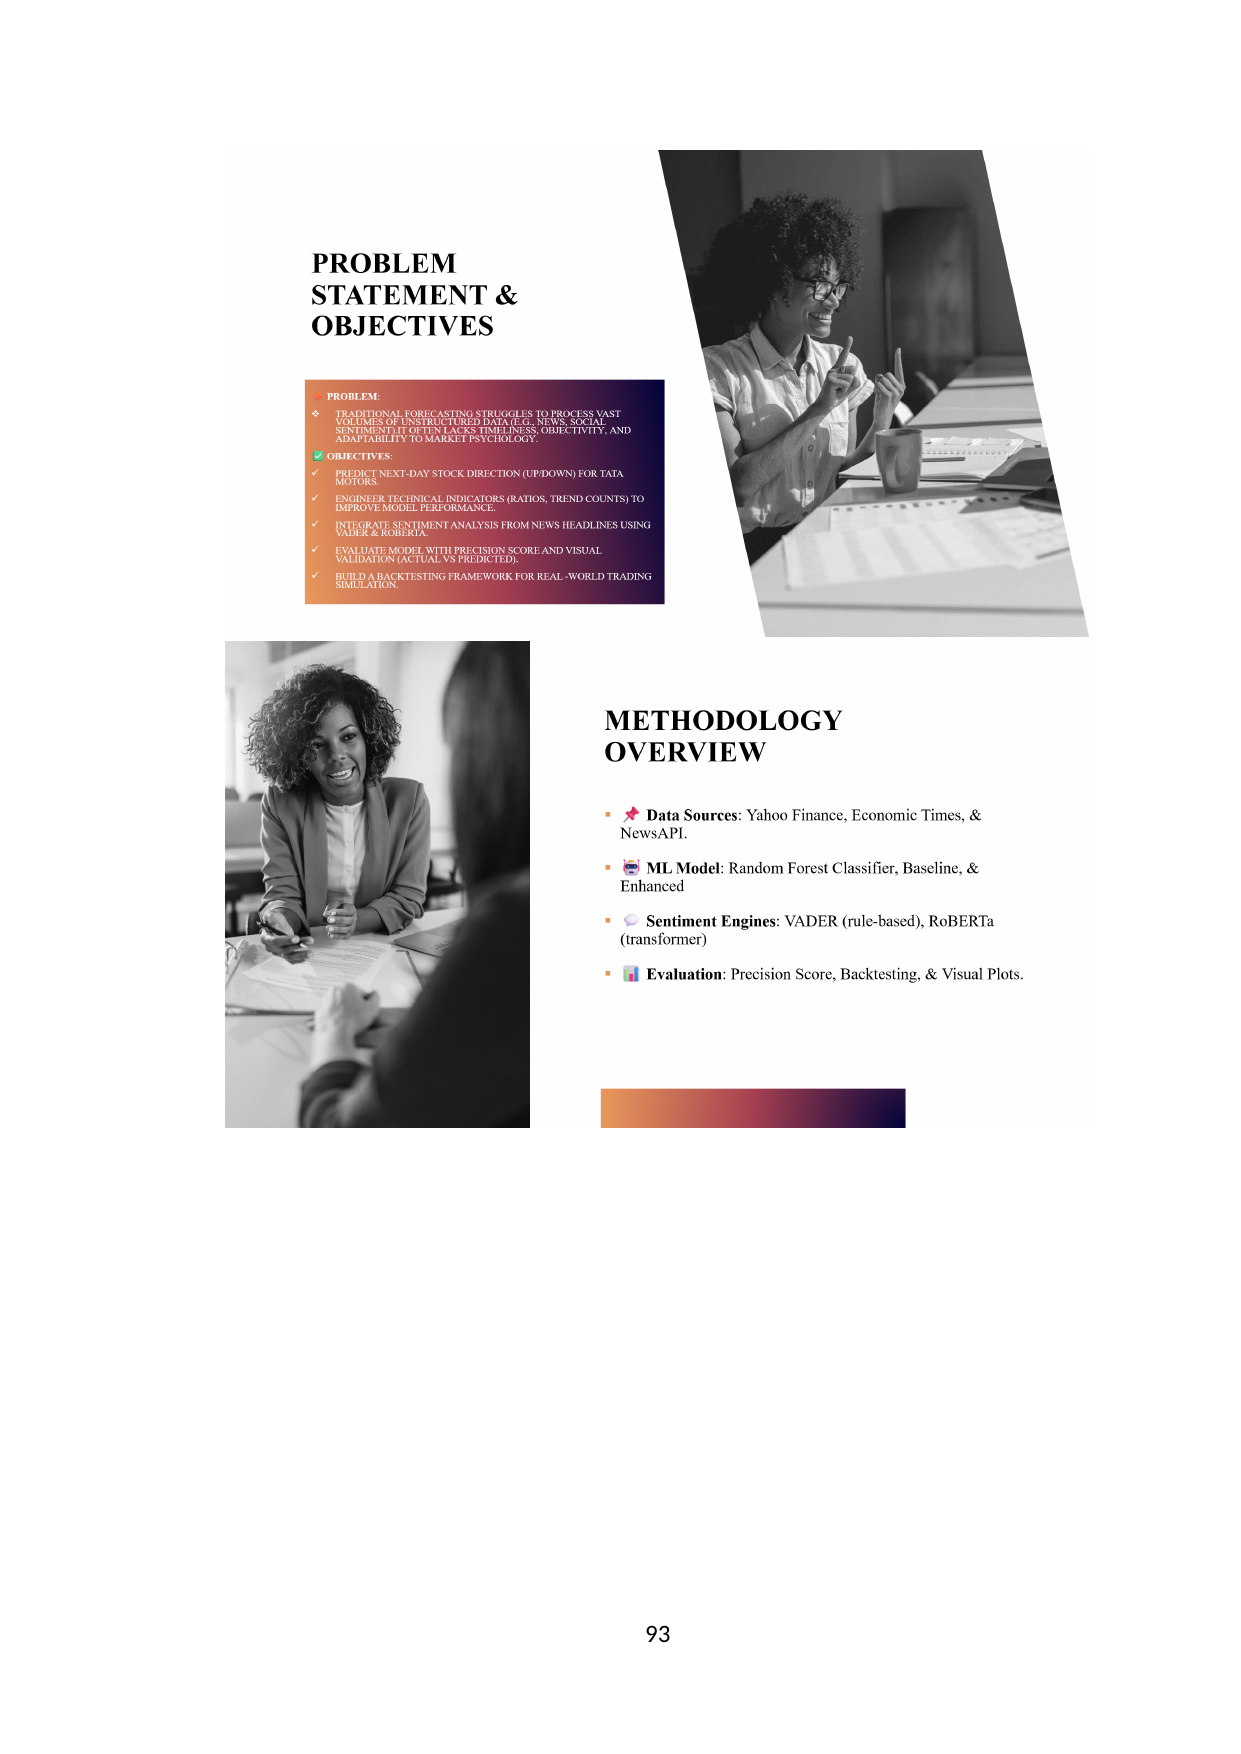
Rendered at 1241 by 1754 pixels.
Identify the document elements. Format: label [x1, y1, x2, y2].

picture [225, 150, 1091, 637]
picture [225, 641, 1091, 1128]
